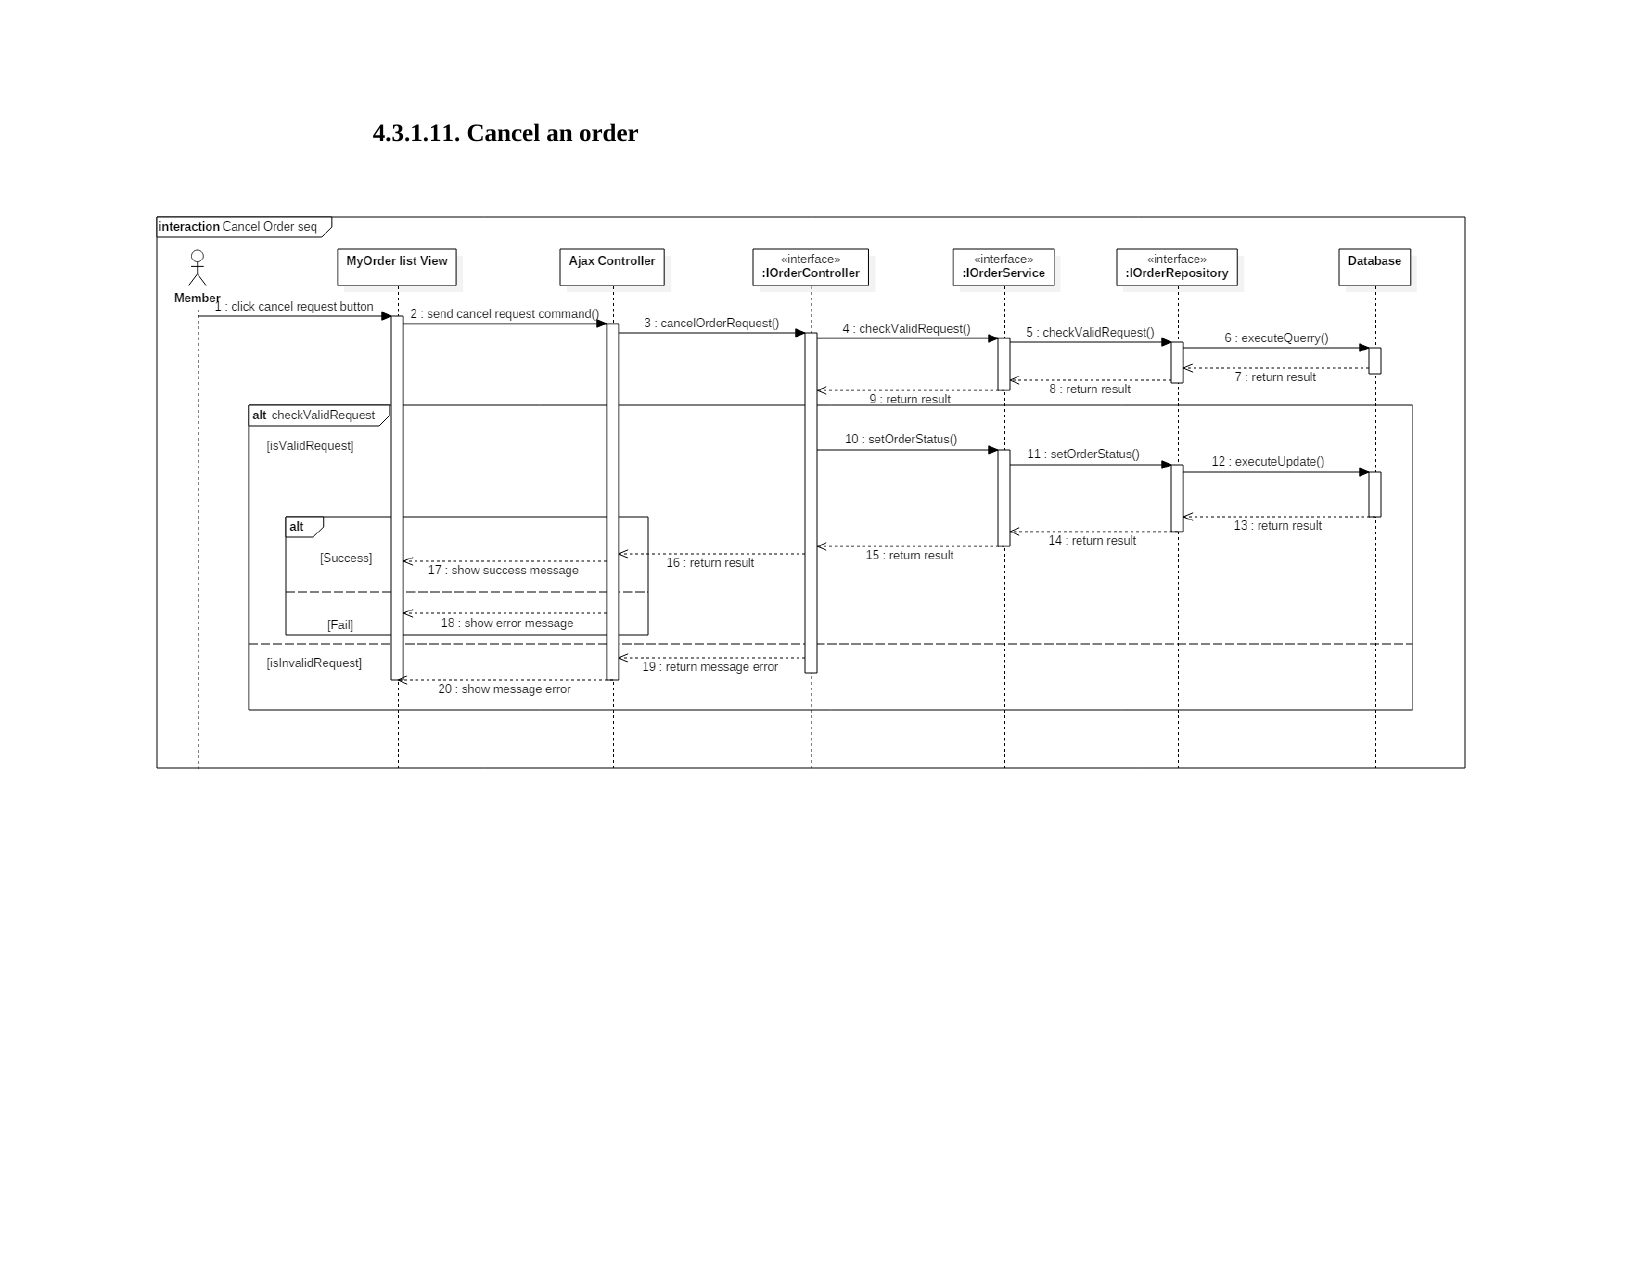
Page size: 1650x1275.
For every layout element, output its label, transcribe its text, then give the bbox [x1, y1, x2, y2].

text 4.3.1.11. Cancel an order [148, 118, 1502, 147]
picture [147, 207, 1502, 806]
